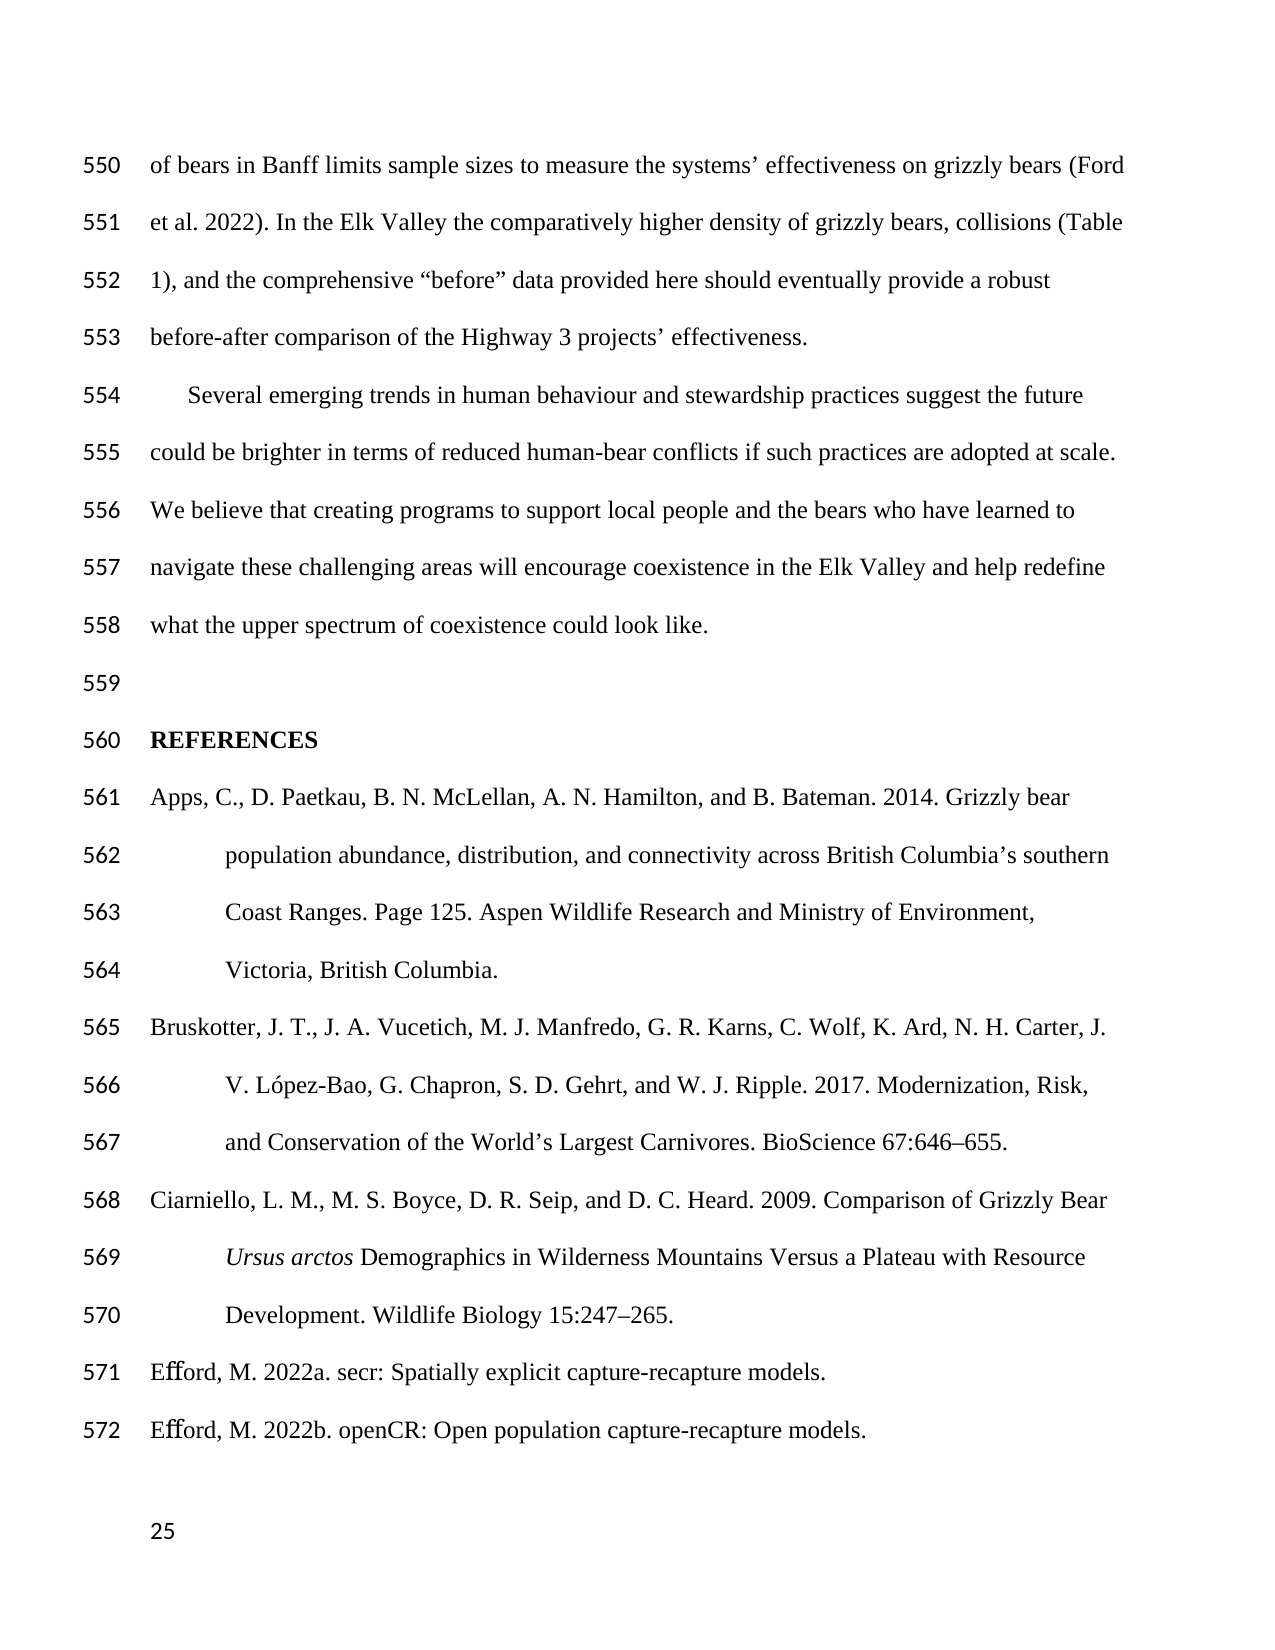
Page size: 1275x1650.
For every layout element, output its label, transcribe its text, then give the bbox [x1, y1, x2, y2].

text REFERENCES [150, 725, 1125, 754]
text Eﬀord, M. 2022a. secr: Spatially explicit capture-recapture models. [150, 1357, 1125, 1386]
text Bruskotter, J. T., J. A. Vucetich, M. J. Manfredo, G. R. Karns, C. Wolf, K. Ard, N. H. Carter, J. V. López-Bao, G. Chapron, S. D. Gehrt, and W. J. Ripple. 2017. Modernization, Risk, and Conservation of the World’s Largest Carnivores. BioScience 67:646–655. [150, 1012, 1125, 1156]
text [150, 150, 1125, 351]
text Several emerging trends in human behaviour and stewardship practices suggest the future could be brighter in terms of reduced human-bear conflicts if such practices are adopted at scale. We believe that creating programs to support local people and the bears who have learned to navigate these challenging areas will encourage coexistence in the Elk Valley and help redefine what the upper spectrum of coexistence could look like. [150, 380, 1125, 639]
text Apps, C., D. Paetkau, B. N. McLellan, A. N. Hamilton, and B. Bateman. 2014. Grizzly bear population abundance, distribution, and connectivity across British Columbia’s southern Coast Ranges. Page 125. Aspen Wildlife Research and Ministry of Environment, Victoria, British Columbia. [150, 782, 1125, 984]
text Eﬀord, M. 2022b. openCR: Open population capture-recapture models. [150, 1415, 1125, 1444]
text Ciarniello, L. M., M. S. Boyce, D. R. Seip, and D. C. Heard. 2009. Comparison of Grizzly Bear Ursus arctos Demographics in Wilderness Mountains Versus a Plateau with Resource Development. Wildlife Biology 15:247–265. [150, 1185, 1125, 1329]
